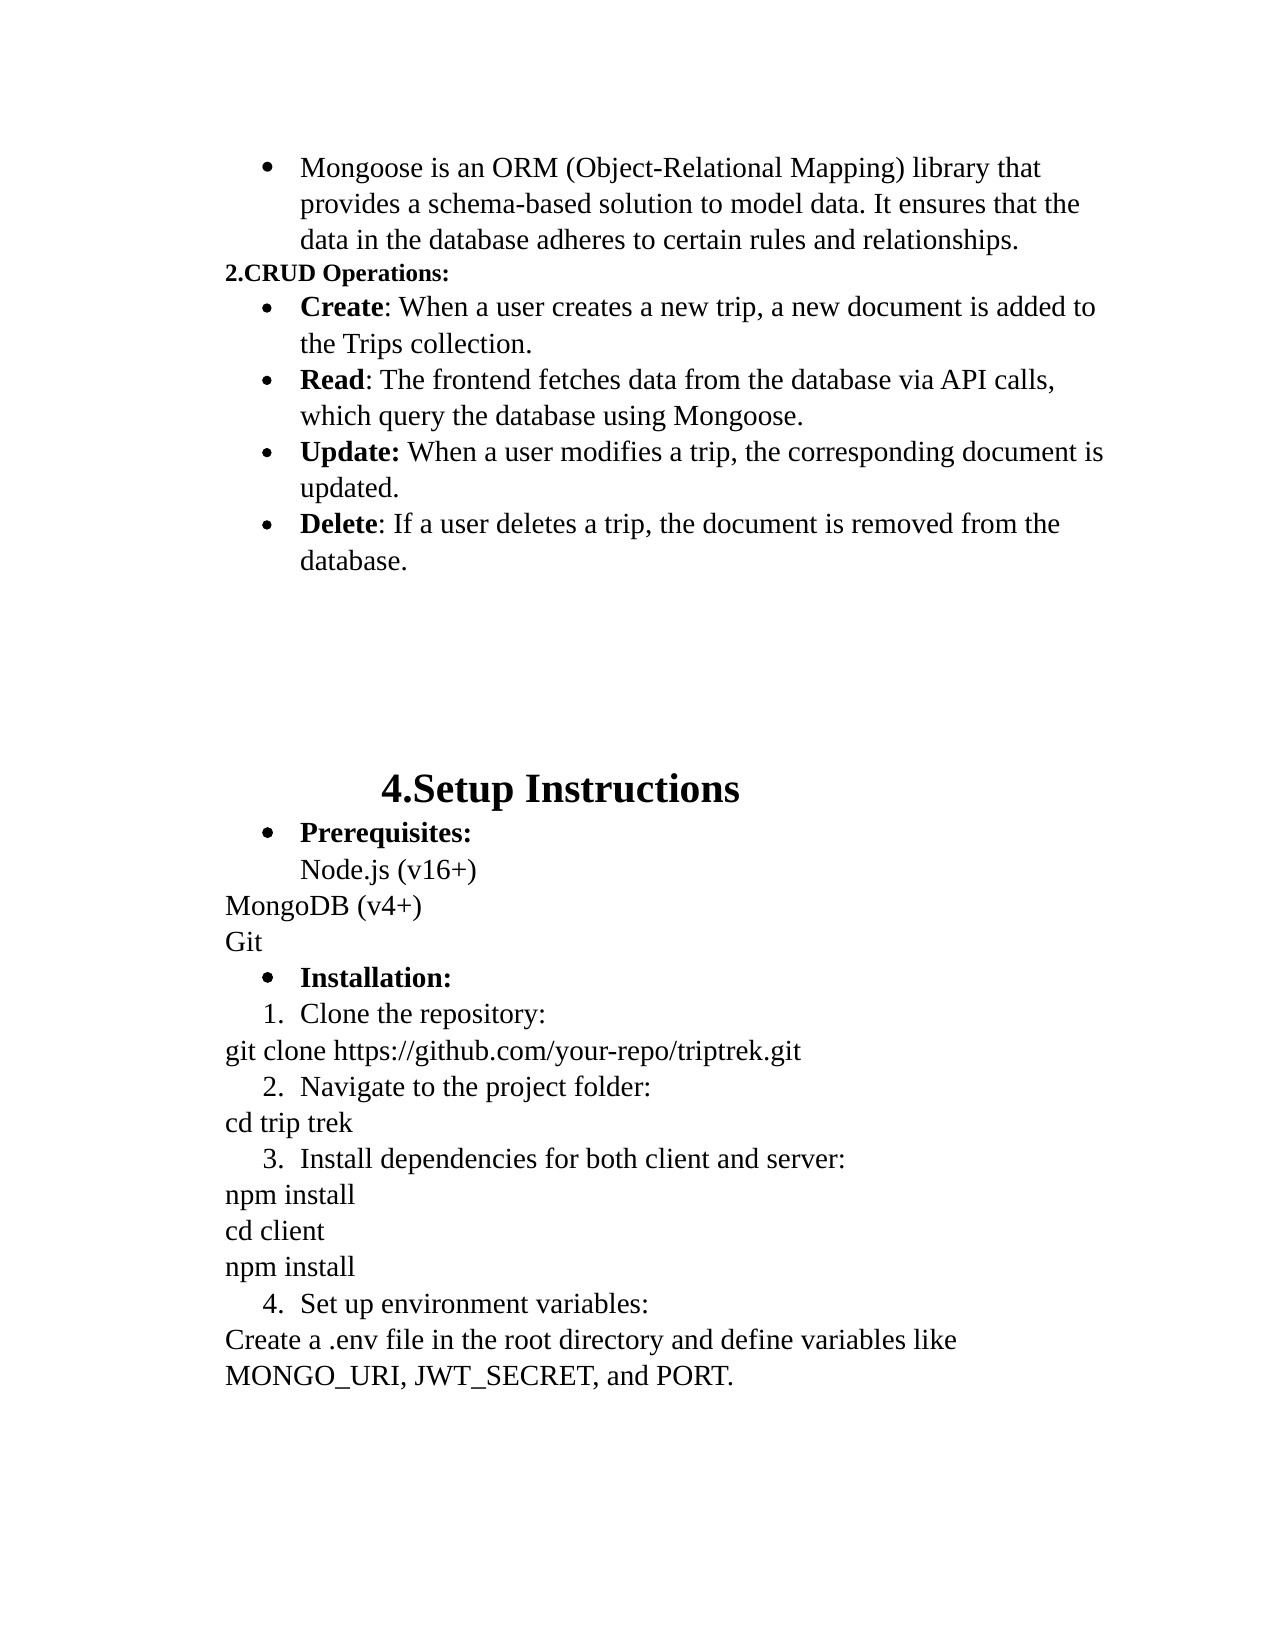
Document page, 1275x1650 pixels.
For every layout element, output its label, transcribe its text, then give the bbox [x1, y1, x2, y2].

list Install dependencies for both client and server: [262, 1141, 1125, 1175]
list MongoDB (v4+) [225, 888, 1125, 922]
list Create a .env file in the root directory and define variables like [225, 1322, 1125, 1355]
list Installation: [262, 960, 1125, 994]
list Update: When a user modifies a trip, the corresponding document is updated. [262, 434, 1125, 504]
list Navigate to the project folder: [262, 1069, 1125, 1102]
list 4.Setup Instructions [225, 764, 1125, 812]
list Delete: If a user deletes a trip, the document is removed from the database. [262, 506, 1125, 576]
list git clone https://github.com/your-repo/triptrek.git [225, 1033, 1125, 1066]
list Read: The frontend fetches data from the database via API calls, which query the database using Mongoose. [262, 362, 1125, 432]
list Mongoose is an ORM (Object-Relational Mapping) library that provides a schema-based solution to model data. It ensures that the data in the database adheres to certain rules and relationships. [262, 150, 1125, 256]
list Create: When a user creates a new trip, a new document is added to the Trips collection. [262, 289, 1125, 359]
list cd trip trek [225, 1105, 1125, 1138]
list npm install [225, 1177, 1125, 1211]
list Git [225, 924, 1125, 958]
list cd client [225, 1213, 1125, 1247]
list Node.js (v16+) [300, 852, 1125, 885]
list Set up environment variables: [262, 1286, 1125, 1319]
list Prerequisites: [262, 816, 1125, 849]
list npm install [225, 1249, 1125, 1283]
list 2.CRUD Operations: [225, 258, 1125, 287]
list MONGO_URI, JWT_SECRET, and PORT. [225, 1358, 1125, 1392]
list Clone the repository: [262, 997, 1125, 1030]
